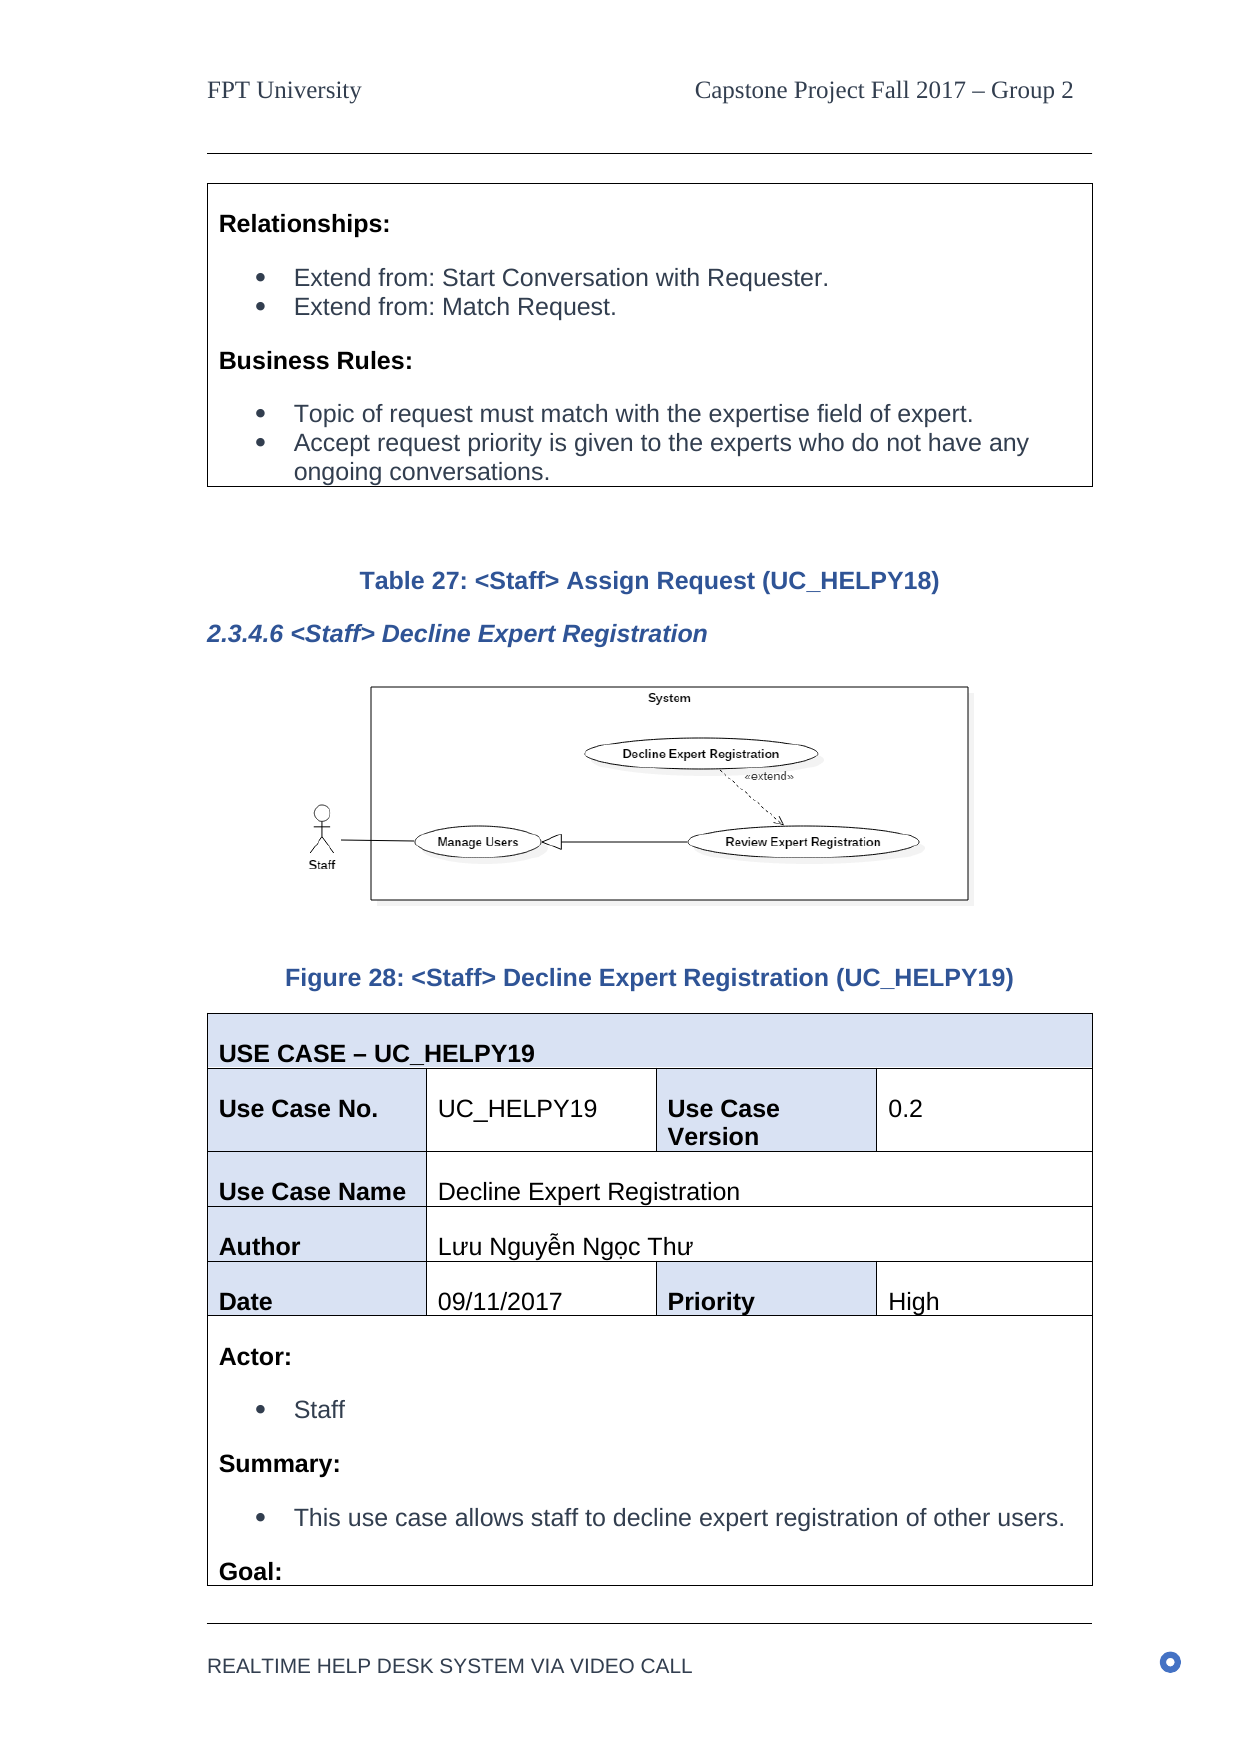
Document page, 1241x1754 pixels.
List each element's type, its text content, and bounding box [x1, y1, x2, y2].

table_cell Priority [657, 1262, 876, 1315]
table_cell Use Case Version [657, 1069, 876, 1151]
table_cell UC_HELPY19 [427, 1069, 656, 1151]
subtitle 2.3.4.6 <Staff> Decline Expert Registration [207, 619, 1092, 648]
text Figure 28: <Staff> Decline Expert Registration (UC_HELPY19) [207, 963, 1092, 992]
table_cell Use Case No. [208, 1069, 426, 1151]
text Table 27: <Staff> Assign Request (UC_HELPY18) [207, 566, 1092, 594]
table_cell Date [208, 1262, 426, 1315]
table_cell Lưu Nguyễn Ngọc Thư [427, 1207, 1092, 1261]
table_cell Decline Expert Registration [427, 1152, 1092, 1206]
table_header USE CASE – UC_HELPY19 [208, 1014, 1092, 1067]
table_cell Use Case Name [208, 1152, 426, 1206]
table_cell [208, 184, 1092, 486]
table_cell Author [208, 1207, 426, 1261]
table_cell High [877, 1262, 1092, 1315]
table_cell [208, 1316, 1092, 1585]
table_cell 09/11/2017 [427, 1262, 656, 1315]
table_cell 0.2 [877, 1069, 1092, 1151]
picture [295, 677, 1004, 936]
